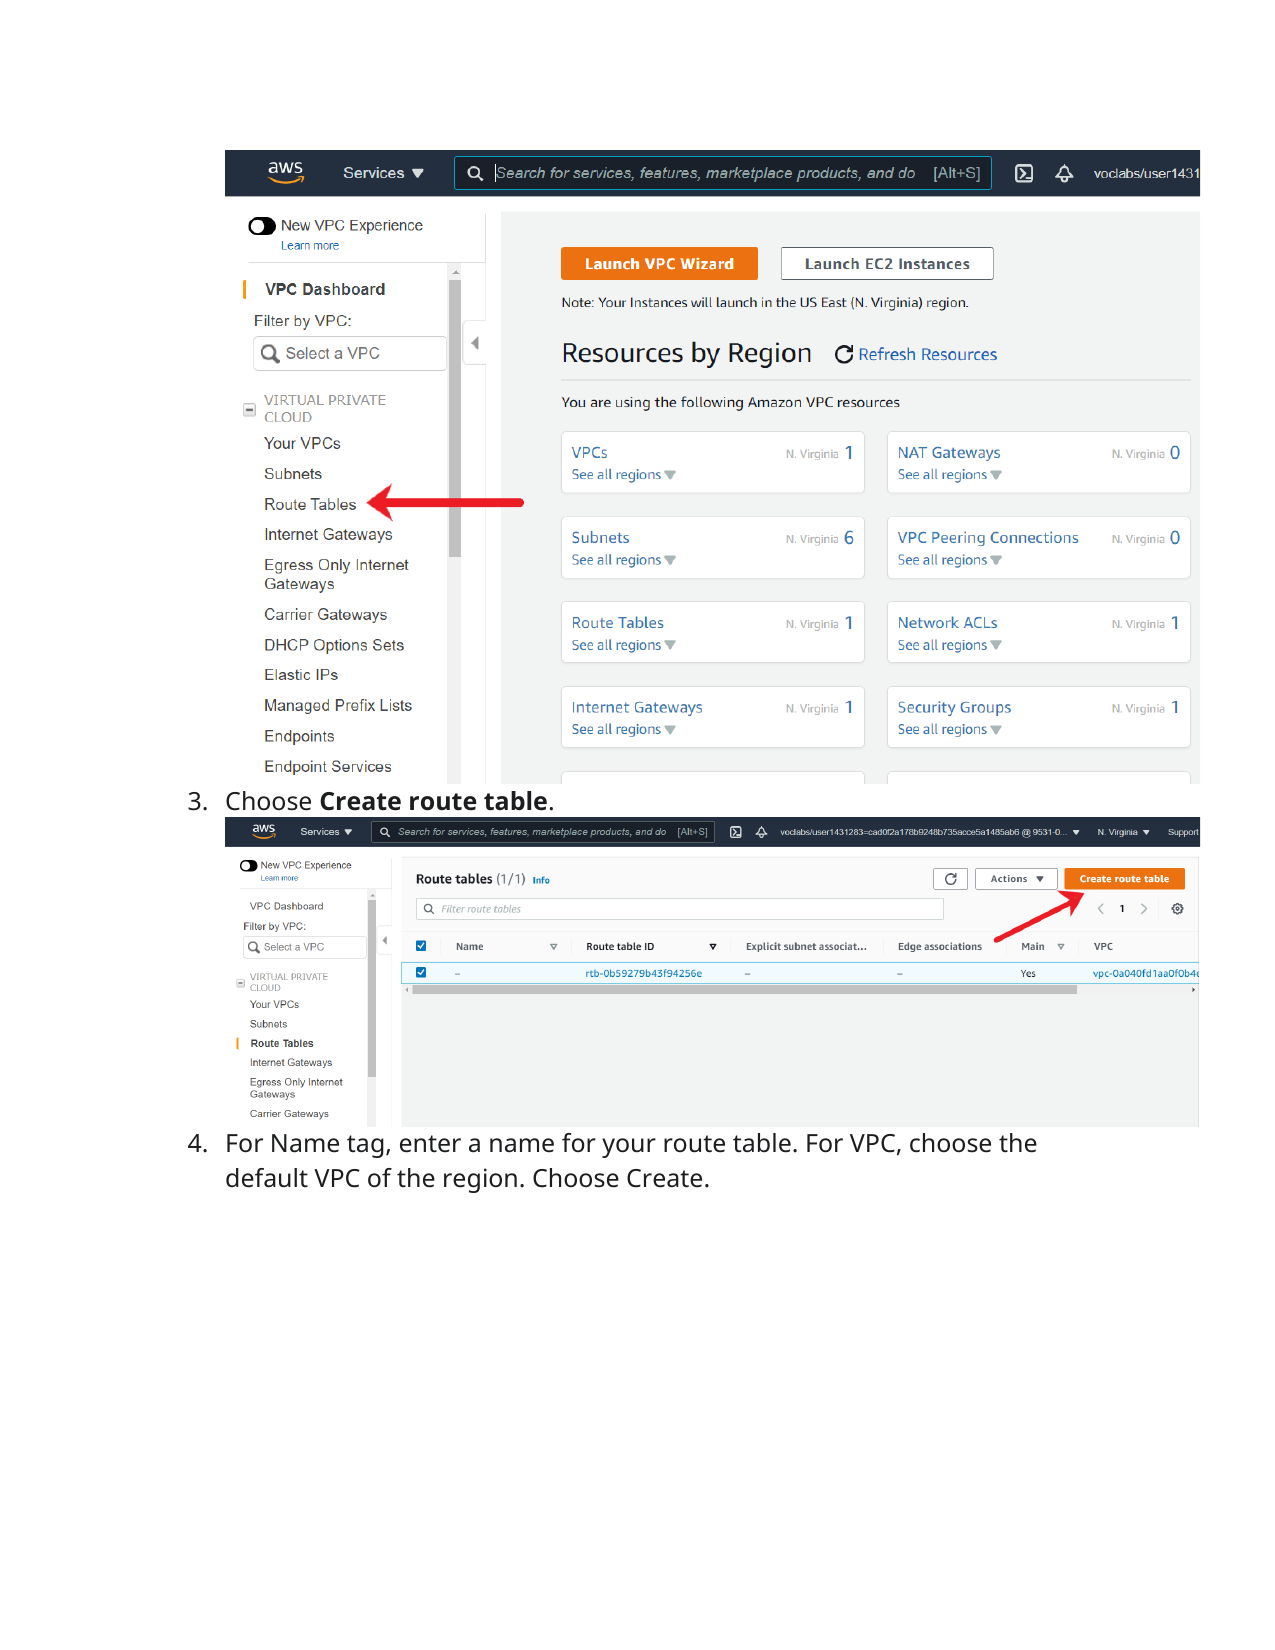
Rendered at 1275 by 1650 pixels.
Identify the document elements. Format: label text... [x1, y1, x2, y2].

list Choose Create route table. [187, 783, 1125, 817]
picture [225, 150, 1200, 784]
list For Name tag, enter a name for your route table. For VPC, choose the default VPC of the region. Choose Create. [187, 1126, 1125, 1194]
picture [225, 817, 1200, 1127]
